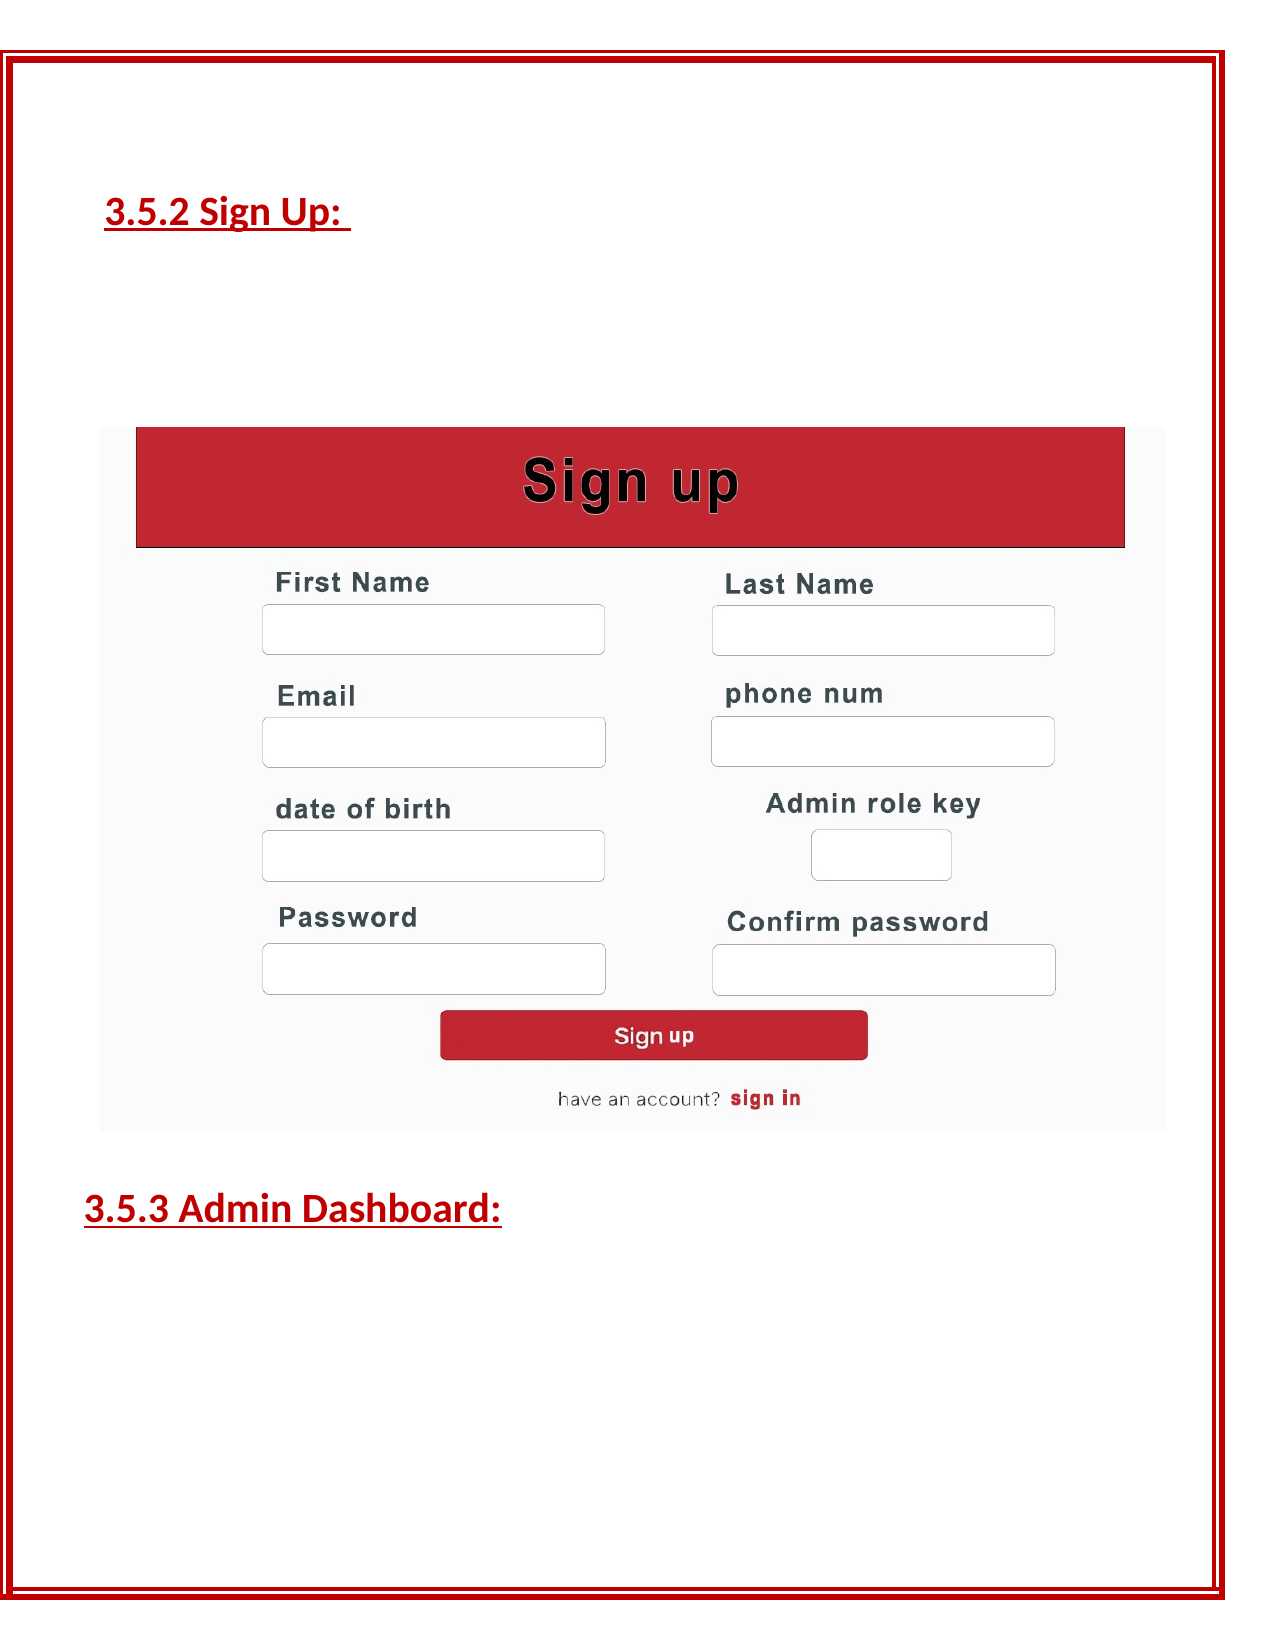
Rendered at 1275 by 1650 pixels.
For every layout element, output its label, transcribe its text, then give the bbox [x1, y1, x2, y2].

text 3.5.3 Admin Dashboard: [13, 1182, 1200, 1233]
picture [99, 427, 1167, 1132]
text 3.5.2 Sign Up: [13, 184, 1200, 235]
